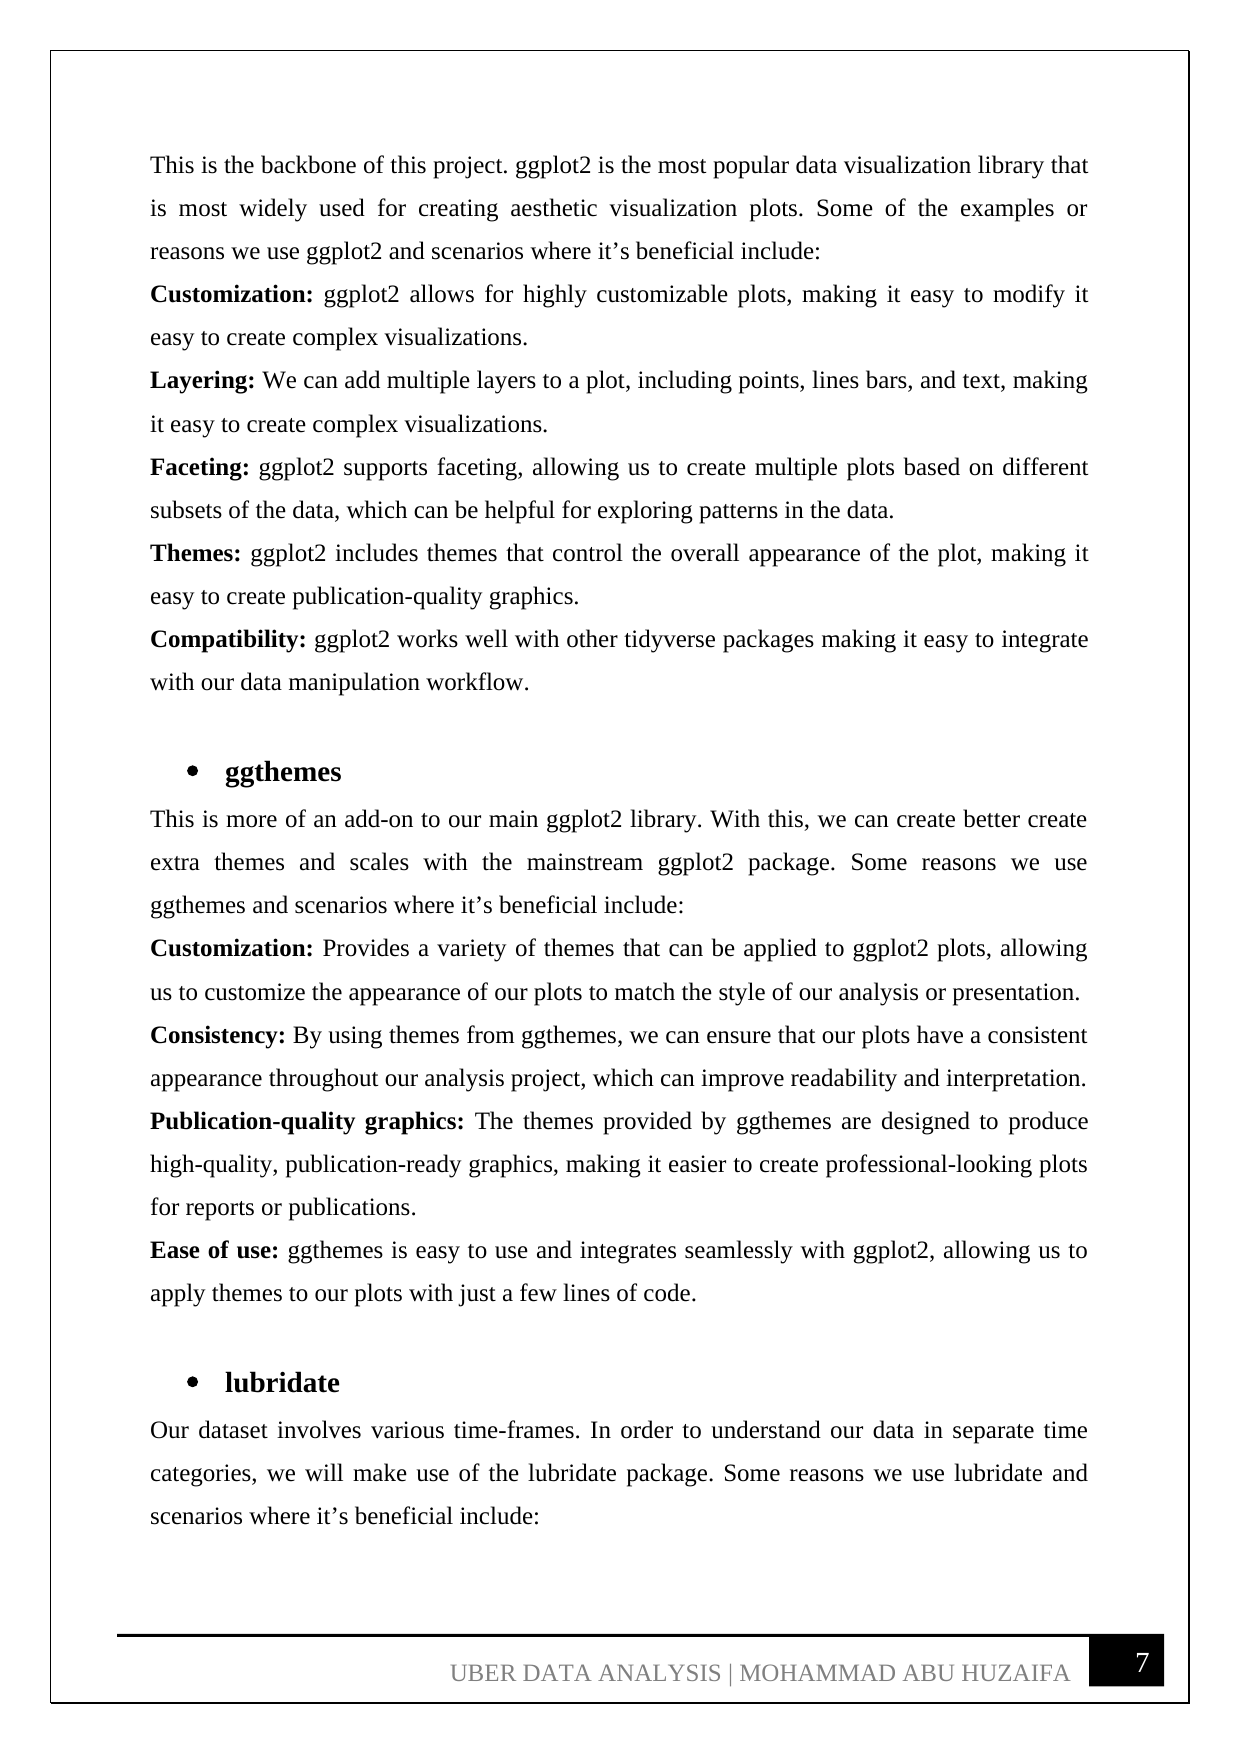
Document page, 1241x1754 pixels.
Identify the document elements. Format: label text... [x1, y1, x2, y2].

text Customization: ggplot2 allows for highly customizable plots, making it easy to modify it easy to create complex visualizations. [150, 279, 1089, 351]
list lubridate [187, 1365, 1089, 1398]
text This is more of an add-on to our main ggplot2 library. With this, we can create better create extra themes and scales with the mainstream ggplot2 package. Some reasons we use ggthemes and scenarios where it’s beneficial include: [150, 804, 1089, 919]
text Themes: ggplot2 includes themes that control the overall appearance of the plot, making it easy to create publication-quality graphics. [150, 538, 1089, 610]
text Layering: We can add multiple layers to a plot, including points, lines bars, and text, making it easy to create complex visualizations. [150, 366, 1089, 437]
text Compatibility: ggplot2 works well with other tidyverse packages making it easy to integrate with our data manipulation workflow. [150, 624, 1089, 696]
text Consistency: By using themes from ggthemes, we can ensure that our plots have a consistent appearance throughout our analysis project, which can improve readability and interpretation. [150, 1020, 1089, 1092]
text Publication-quality graphics: The themes provided by ggthemes are designed to produce high-quality, publication-ready graphics, making it easier to create professional-looking plots for reports or publications. [150, 1106, 1089, 1221]
text Our dataset involves various time-frames. In order to understand our data in separate time categories, we will make use of the lubridate package. Some reasons we use lubridate and scenarios where it’s beneficial include: [150, 1415, 1089, 1530]
text Customization: Provides a variety of themes that can be applied to ggplot2 plots, allowing us to customize the appearance of our plots to match the style of our analysis or presentation. [150, 933, 1089, 1005]
text Faceting: ggplot2 supports faceting, allowing us to create multiple plots based on different subsets of the data, which can be helpful for exploring patterns in the data. [150, 452, 1089, 524]
list ggthemes [187, 754, 1089, 787]
text This is the backbone of this project. ggplot2 is the most popular data visualization library that is most widely used for creating aesthetic visualization plots. Some of the examples or reasons we use ggplot2 and scenarios where it’s beneficial include: [150, 150, 1089, 265]
text Ease of use: ggthemes is easy to use and integrates seamlessly with ggplot2, allowing us to apply themes to our plots with just a few lines of code. [150, 1235, 1089, 1307]
